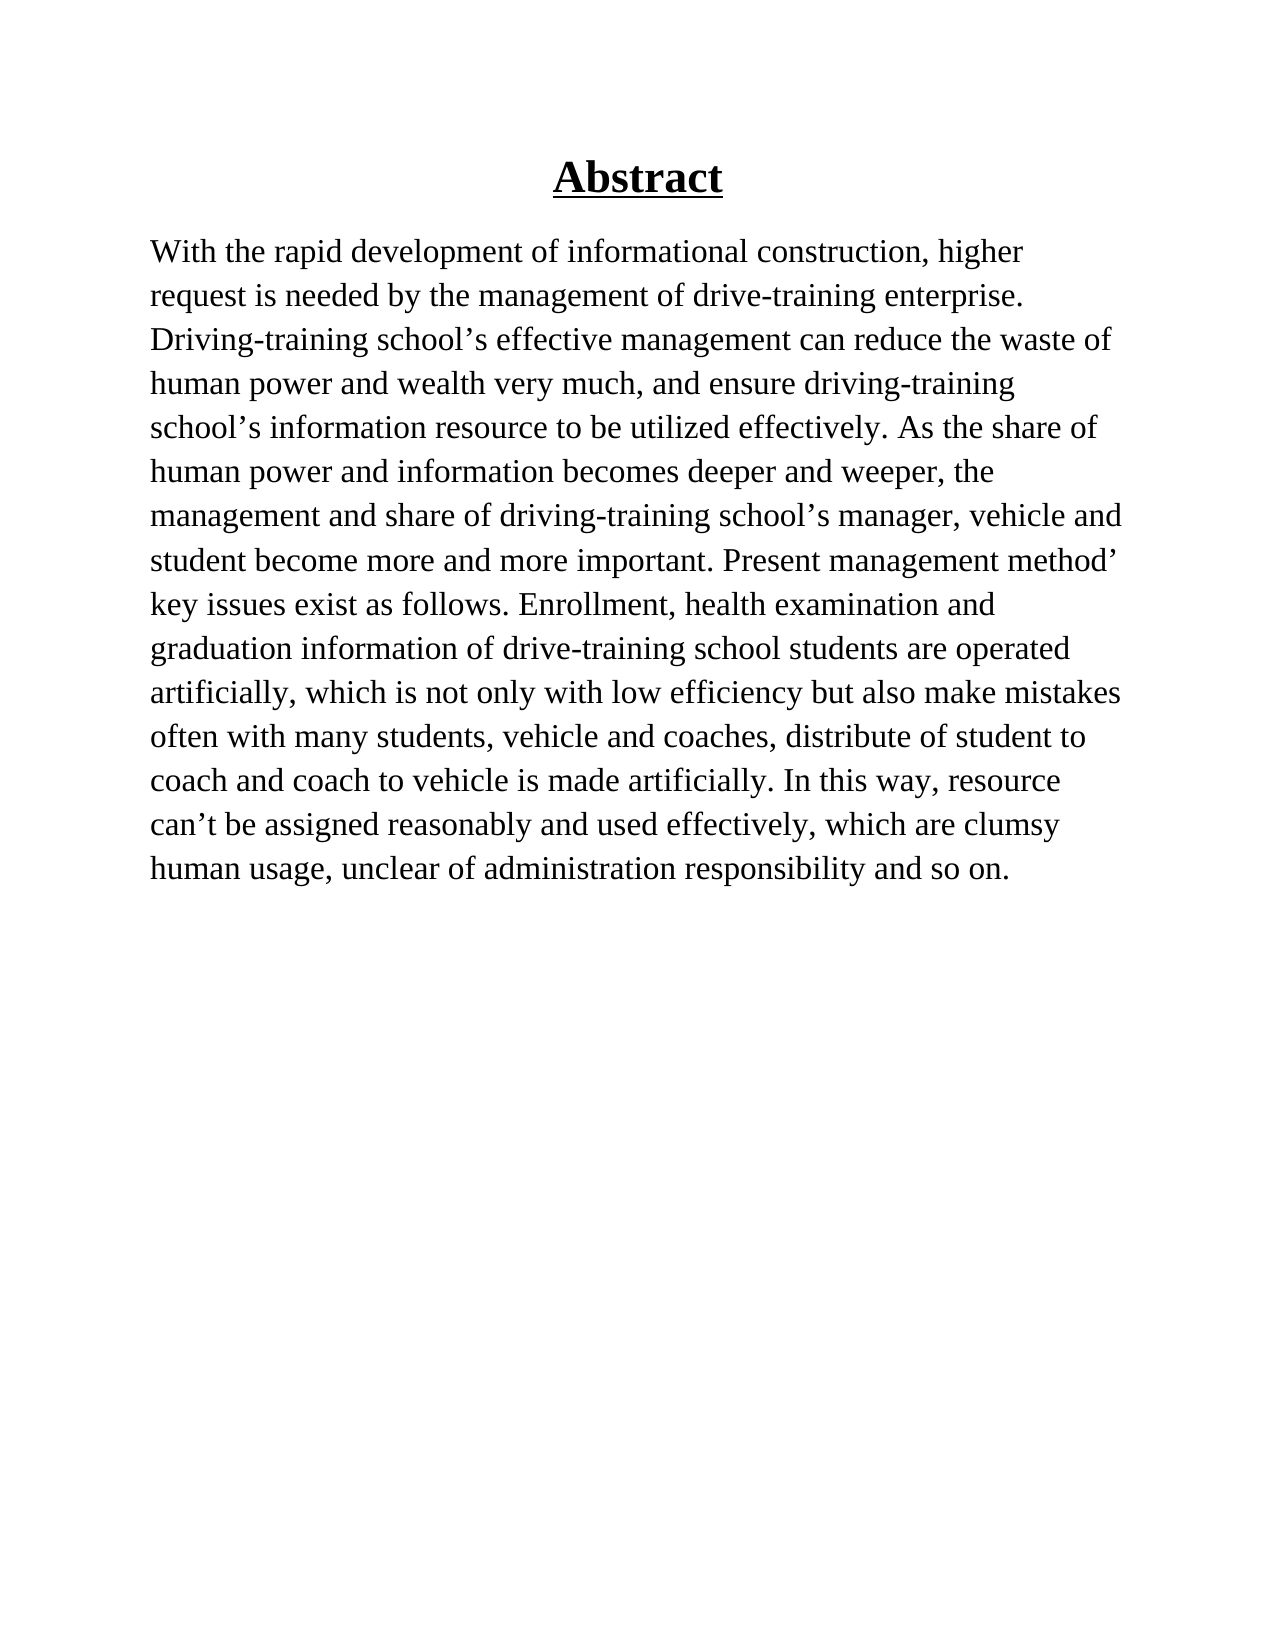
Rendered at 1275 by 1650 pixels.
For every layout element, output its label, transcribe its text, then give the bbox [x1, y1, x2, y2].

text Abstract [150, 150, 1125, 203]
text With the rapid development of informational construction, higher request is needed by the management of drive-training enterprise. Driving-training school’s effective management can reduce the waste of human power and wealth very much, and ensure driving-training school’s information resource to be utilized effectively. As the share of human power and information becomes deeper and weeper, the management and share of driving-training school’s manager, vehicle and student become more and more important. Present management method’ key issues exist as follows. Enrollment, health examination and graduation information of drive-training school students are operated artificially, which is not only with low efficiency but also make mistakes often with many students, vehicle and coaches, distribute of student to coach and coach to vehicle is made artificially. In this way, resource can’t be assigned reasonably and used effectively, which are clumsy human usage, unclear of administration responsibility and so on. [150, 231, 1125, 887]
